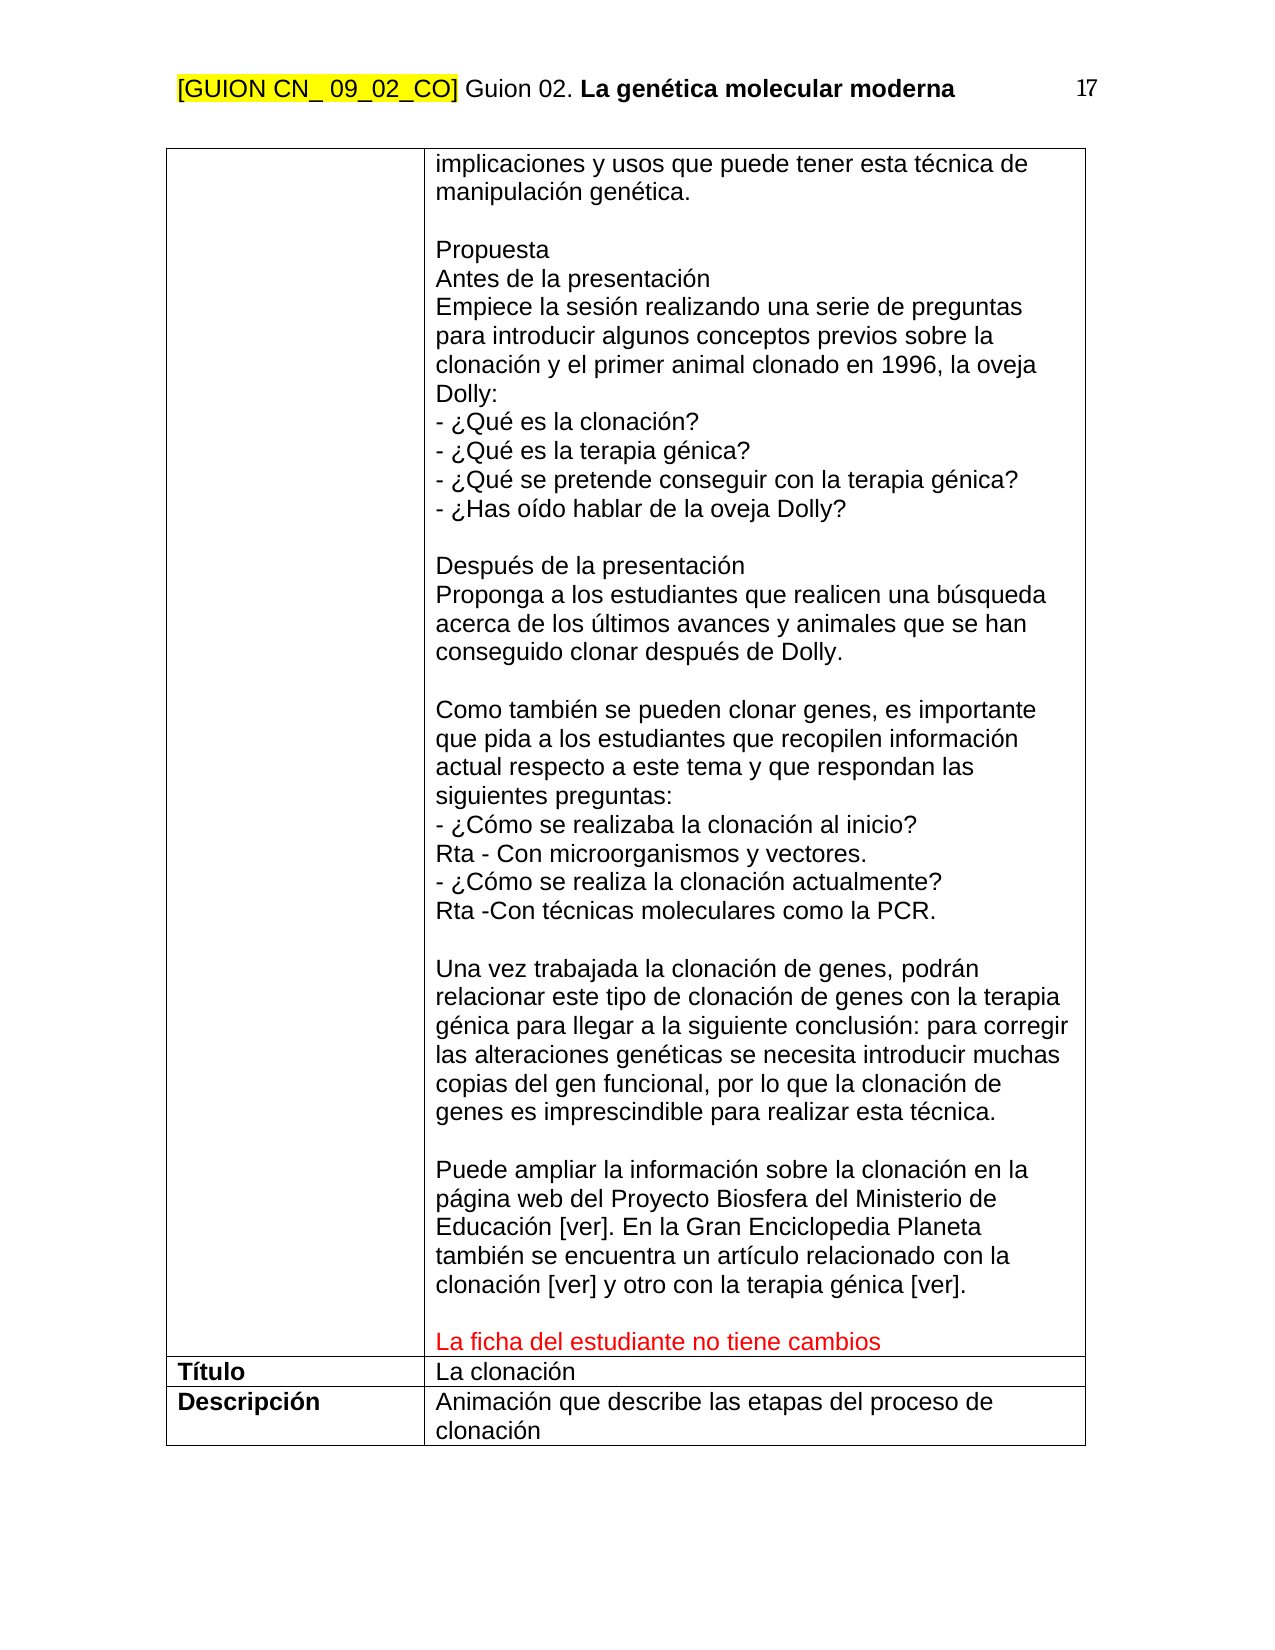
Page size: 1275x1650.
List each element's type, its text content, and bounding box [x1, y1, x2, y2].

table_cell Descripción [167, 1387, 424, 1444]
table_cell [167, 149, 424, 1356]
table_cell La clonación [425, 1357, 1085, 1386]
table_cell Título [167, 1357, 424, 1386]
table_cell Animación que describe las etapas del proceso de clonación [425, 1387, 1085, 1444]
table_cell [425, 149, 1085, 1356]
